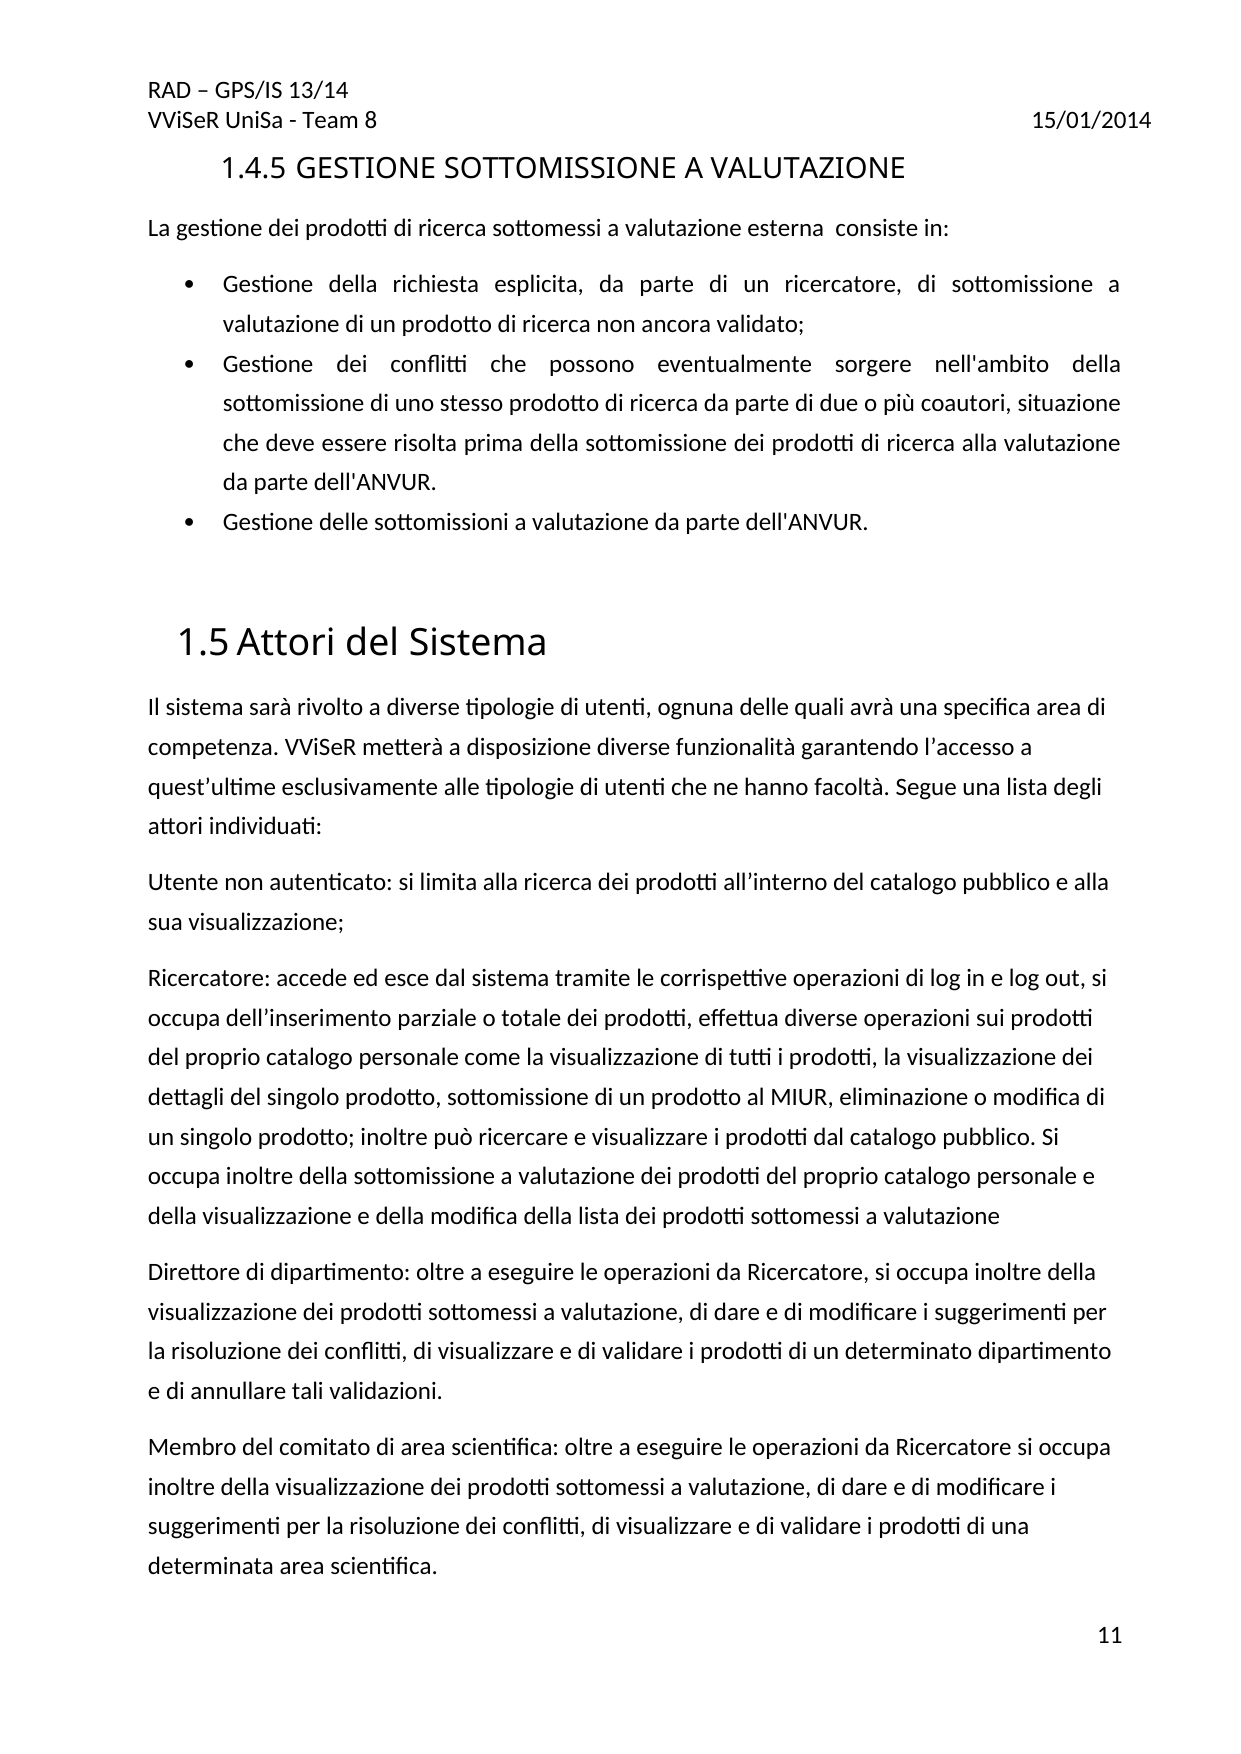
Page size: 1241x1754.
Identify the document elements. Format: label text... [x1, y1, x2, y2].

text Il sistema sarà rivolto a diverse tipologie di utenti, ognuna delle quali avrà una specifica area di competenza. VViSeR metterà a disposizione diverse funzionalità garantendo l’accesso a quest’ultime esclusivamente alle tipologie di utenti che ne hanno facoltà. Segue una lista degli attori individuati: [148, 691, 1122, 841]
text Utente non autenticato: si limita alla ricerca dei prodotti all’interno del catalogo pubblico e alla sua visualizzazione; [148, 866, 1122, 937]
list Gestione delle sottomissioni a valutazione da parte dell'ANVUR. [185, 506, 1122, 537]
subtitle Gestione Sottomissione a Valutazione [220, 148, 1122, 187]
list Gestione dei conflitti che possono eventualmente sorgere nell'ambito della sottomissione di uno stesso prodotto di ricerca da parte di due o più coautori, situazione che deve essere risolta prima della sottomissione dei prodotti di ricerca alla valutazione da parte dell'ANVUR. [185, 348, 1122, 497]
list Gestione della richiesta esplicita, da parte di un ricercatore, di sottomissione a valutazione di un prodotto di ricerca non ancora validato; [185, 269, 1122, 339]
subtitle Attori del Sistema [176, 615, 1122, 666]
text La gestione dei prodotti di ricerca sottomessi a valutazione esterna consiste in: [148, 212, 1122, 243]
text Membro del comitato di area scientifica: oltre a eseguire le operazioni da Ricercatore si occupa inoltre della visualizzazione dei prodotti sottomessi a valutazione, di dare e di modificare i suggerimenti per la risoluzione dei conflitti, di visualizzare e di validare i prodotti di una determinata area scientifica. [148, 1431, 1122, 1580]
text Ricercatore: accede ed esce dal sistema tramite le corrispettive operazioni di log in e log out, si occupa dell’inserimento parziale o totale dei prodotti, effettua diverse operazioni sui prodotti del proprio catalogo personale come la visualizzazione di tutti i prodotti, la visualizzazione dei dettagli del singolo prodotto, sottomissione di un prodotto al MIUR, eliminazione o modifica di un singolo prodotto; inoltre può ricercare e visualizzare i prodotti dal catalogo pubblico. Si occupa inoltre della sottomissione a valutazione dei prodotti del proprio catalogo personale e della visualizzazione e della modifica della lista dei prodotti sottomessi a valutazione [148, 962, 1122, 1230]
text Direttore di dipartimento: oltre a eseguire le operazioni da Ricercatore, si occupa inoltre della visualizzazione dei prodotti sottomessi a valutazione, di dare e di modificare i suggerimenti per la risoluzione dei conflitti, di visualizzare e di validare i prodotti di un determinato dipartimento e di annullare tali validazioni. [148, 1256, 1122, 1405]
